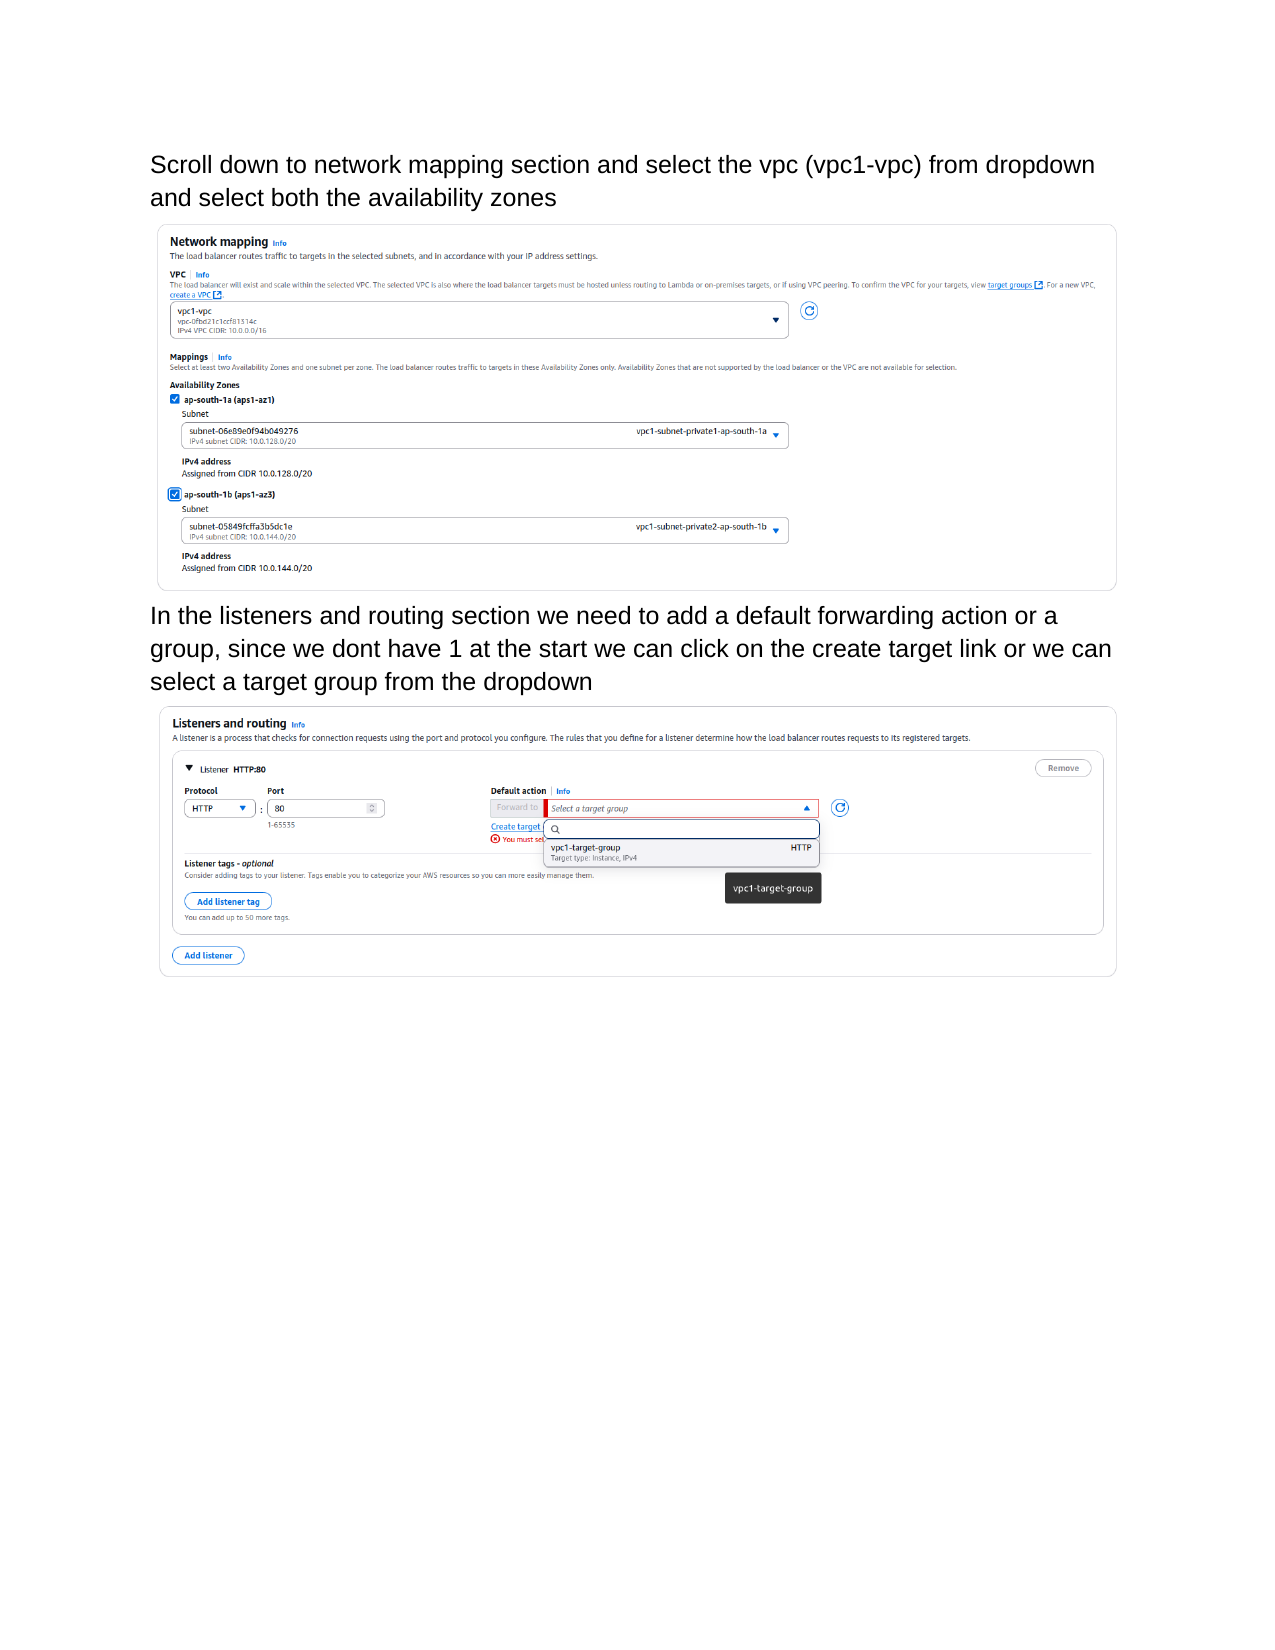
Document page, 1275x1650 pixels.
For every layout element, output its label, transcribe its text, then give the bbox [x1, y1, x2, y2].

text Scroll down to network mapping section and select the vpc (vpc1-vpc) from dropdown and select both the availability zones [150, 150, 1125, 212]
text In the listeners and routing section we need to add a default forwarding action or a group, since we dont have 1 at the start we can click on the create target link or we can select a target group from the dropdown [150, 601, 1125, 696]
picture [150, 216, 1125, 598]
picture [150, 700, 1125, 984]
